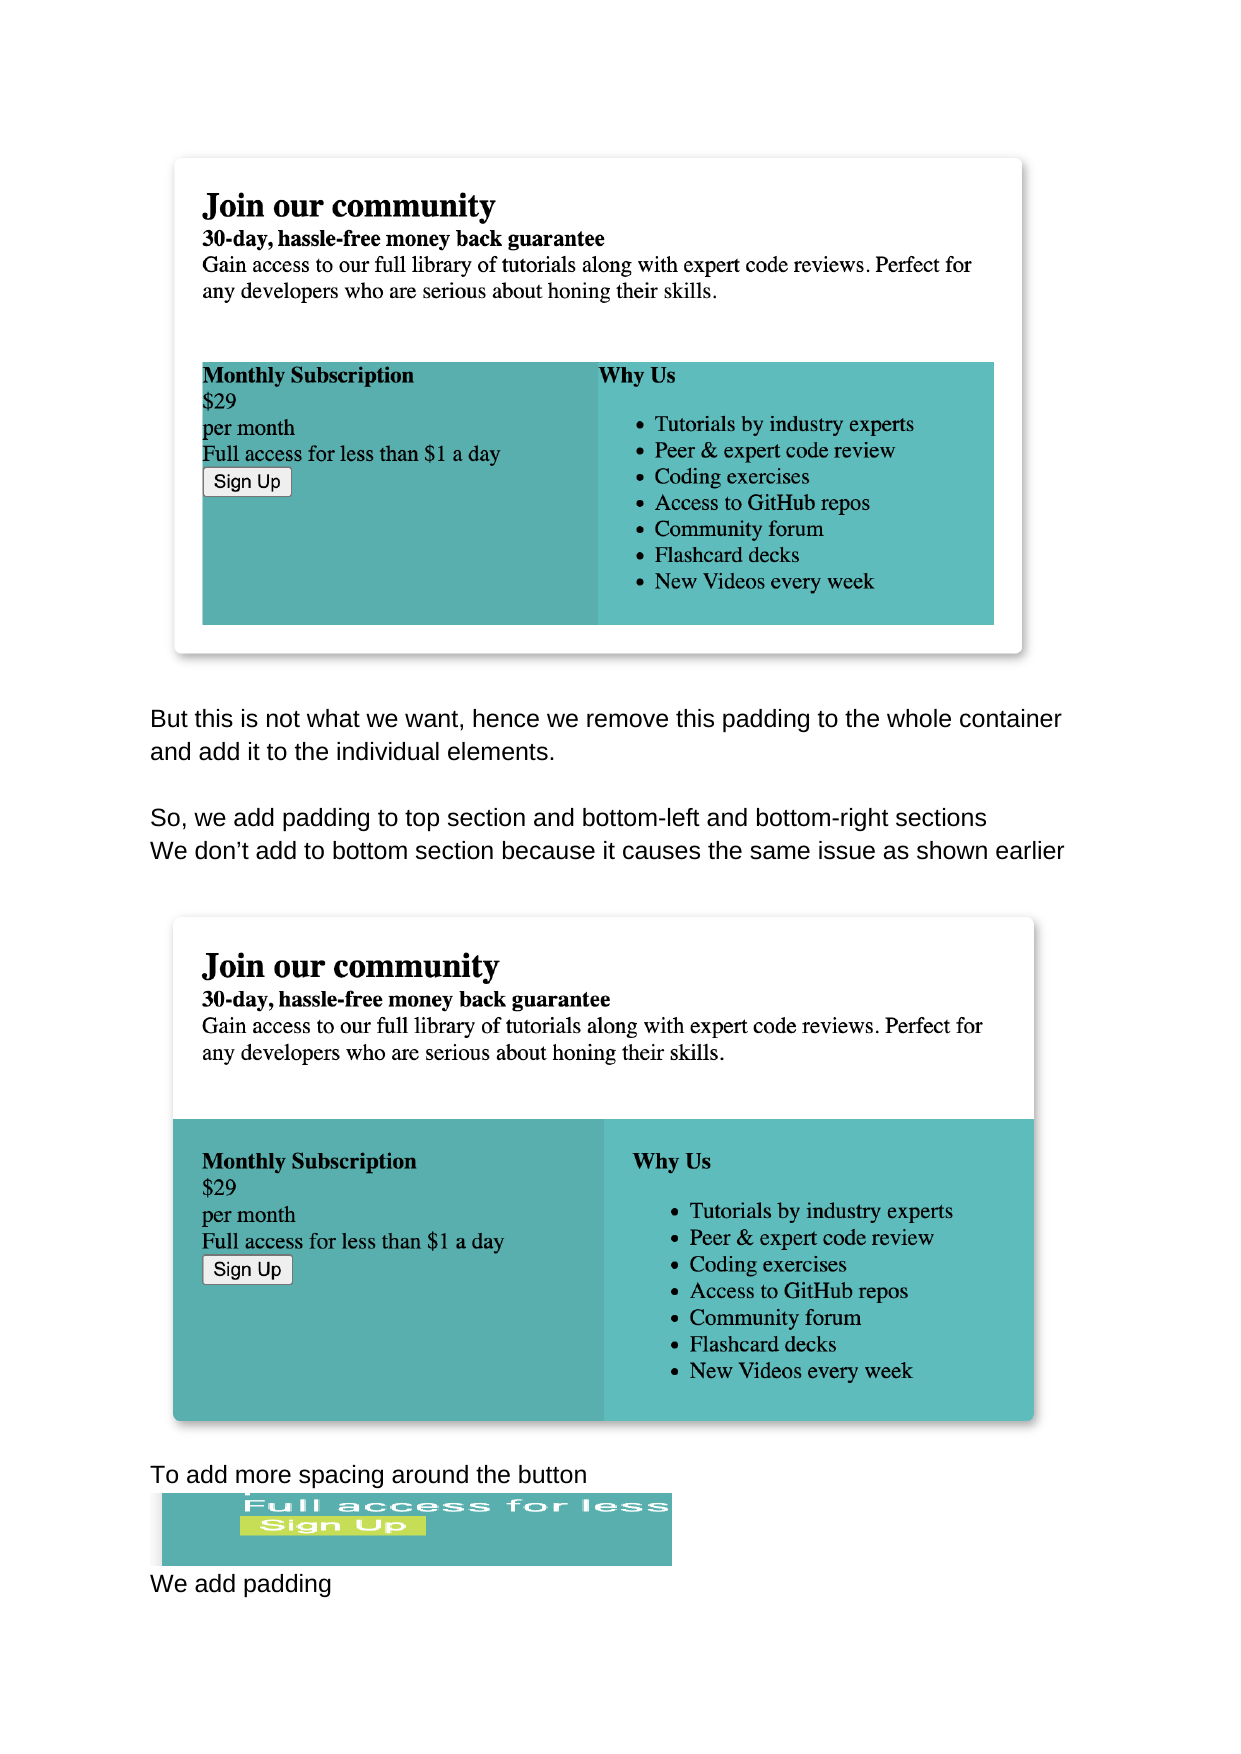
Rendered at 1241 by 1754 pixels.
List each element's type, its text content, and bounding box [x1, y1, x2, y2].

text But this is not what we want, hence we remove this padding to the whole container and add it to the individual elements. [150, 704, 1090, 766]
text We add padding [150, 1569, 1090, 1598]
text To add more spacing around the button [150, 1460, 1090, 1489]
picture [150, 902, 1091, 1457]
text So, we add padding to top section and bottom-left and bottom-right sections [150, 803, 1090, 832]
text We don’t add to bottom section because it causes the same issue as shown earlier [150, 836, 1090, 865]
picture [150, 150, 1091, 700]
picture [150, 1493, 672, 1566]
